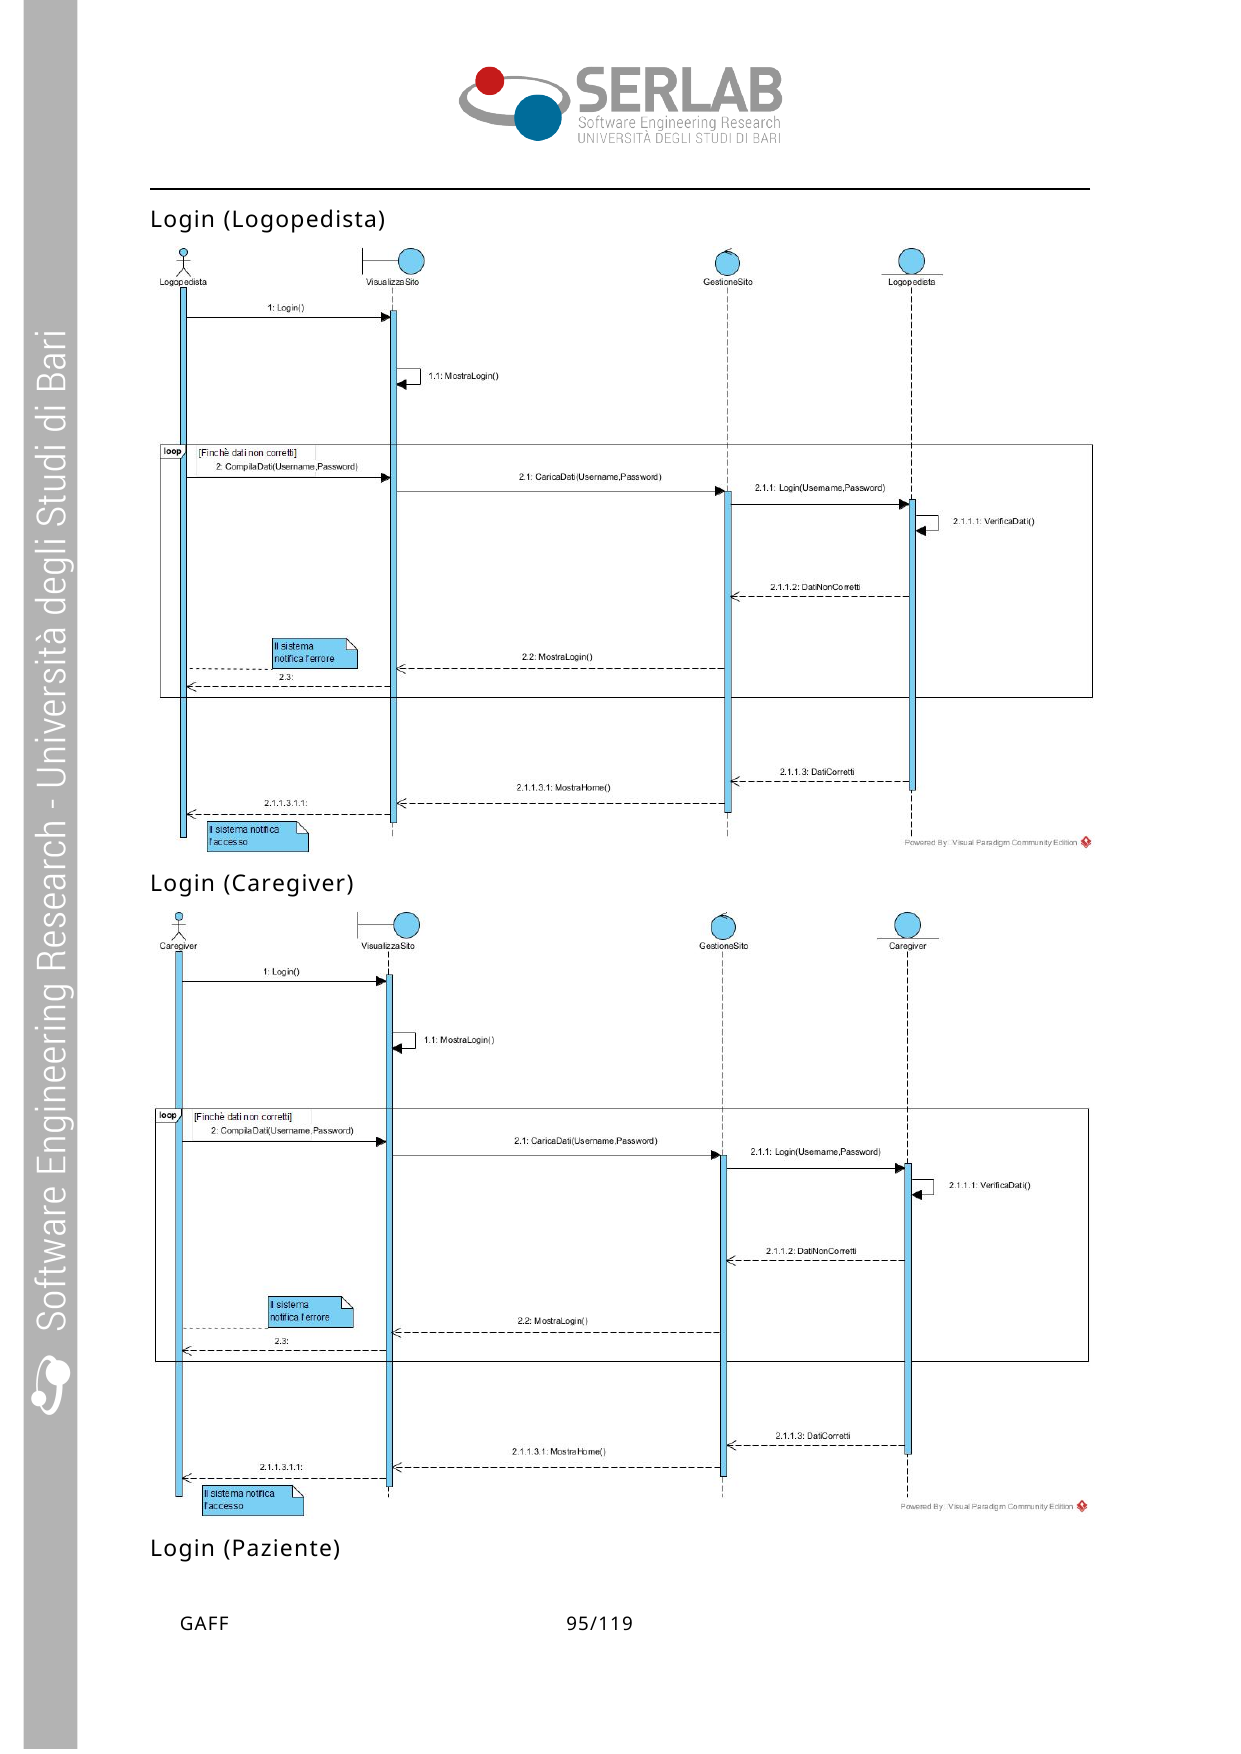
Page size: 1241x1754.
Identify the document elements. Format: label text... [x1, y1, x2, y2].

picture [23, 0, 78, 1749]
text Login (Paziente) [150, 1531, 1090, 1563]
picture [150, 246, 1095, 855]
picture [455, 65, 785, 145]
picture [150, 910, 1091, 1519]
text Login (Logopedista) [150, 202, 1090, 234]
text Login (Caregiver) [150, 867, 1090, 898]
